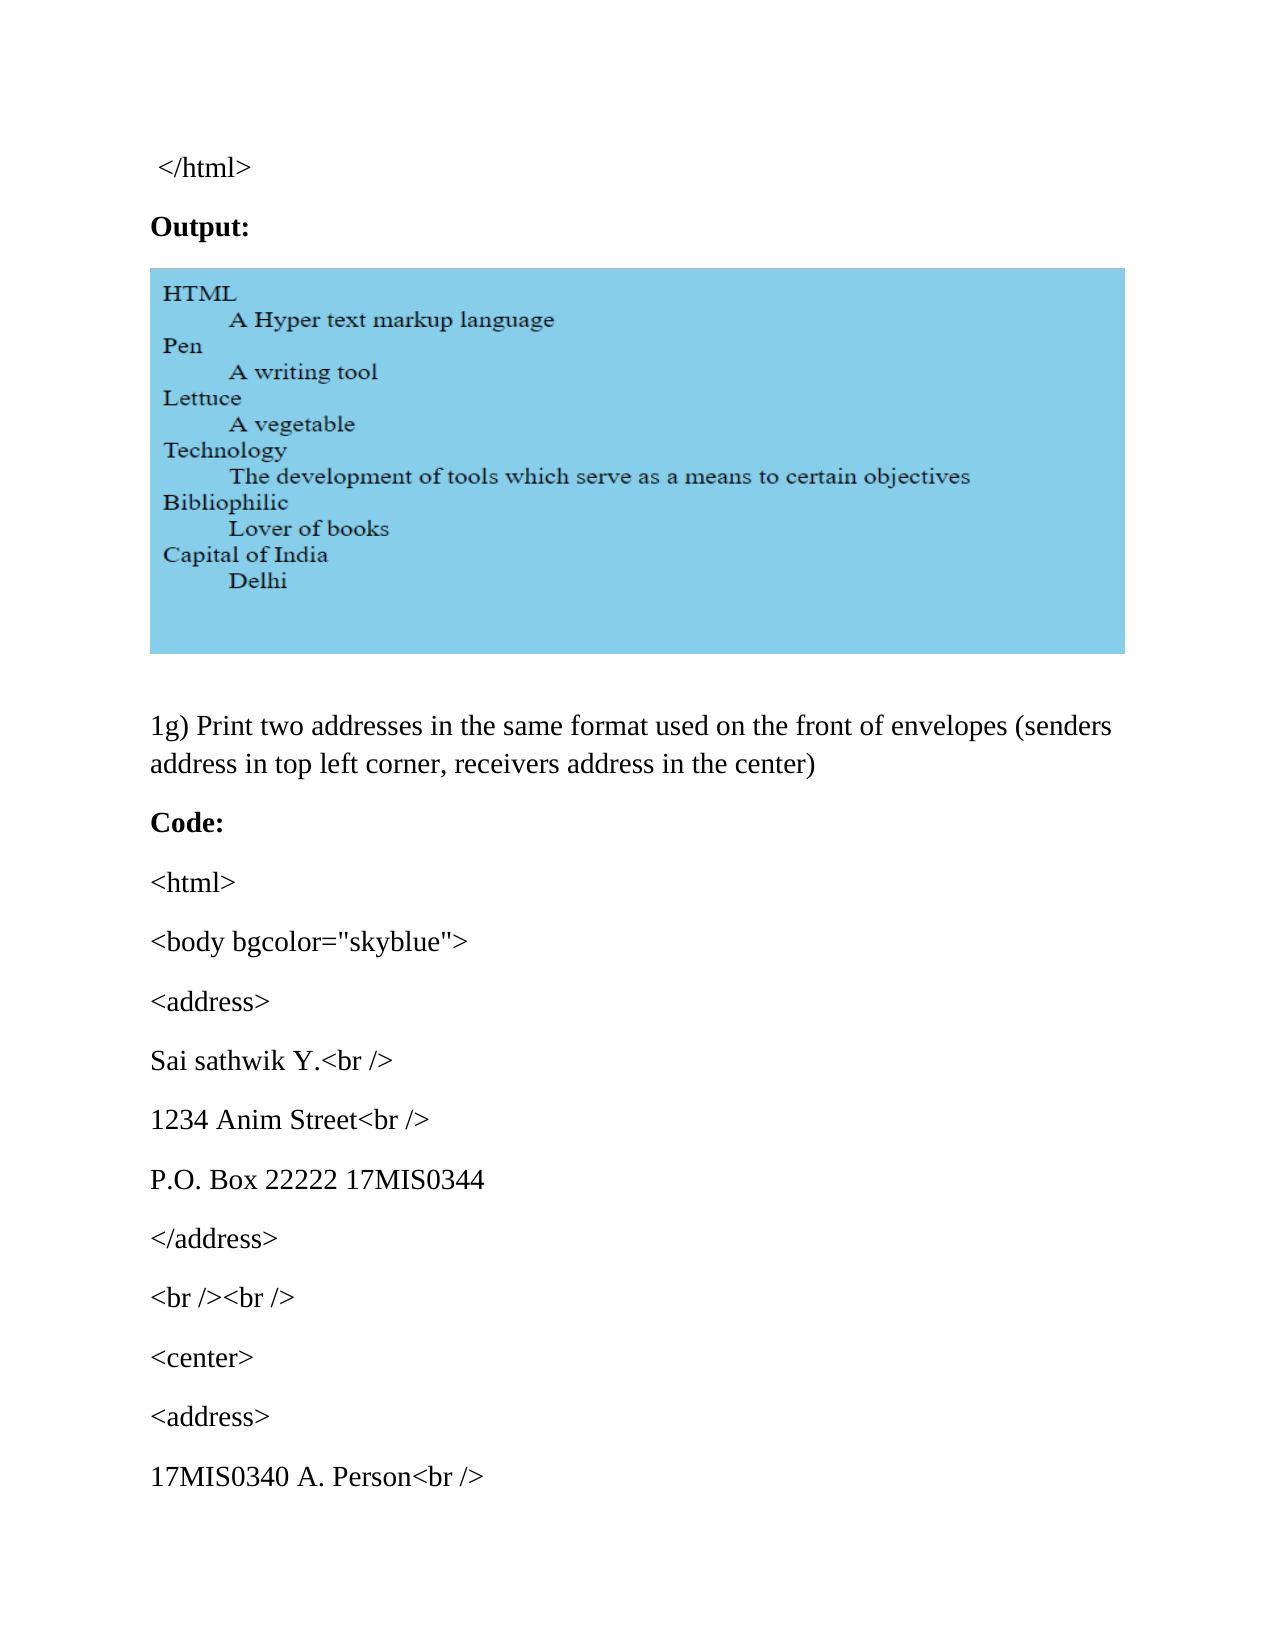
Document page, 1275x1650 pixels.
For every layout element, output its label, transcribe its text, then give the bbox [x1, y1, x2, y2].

text <center> [150, 1340, 1125, 1373]
text Code: [150, 806, 1125, 839]
text 1234 Anim Street<br /> [150, 1102, 1125, 1136]
text <address> [150, 984, 1125, 1017]
text 17MIS0340 A. Person<br /> [150, 1459, 1125, 1492]
text <body bgcolor="skyblue"> [150, 924, 1125, 958]
text P.O. Box 22222 17MIS0344 [150, 1162, 1125, 1195]
text <address> [150, 1399, 1125, 1433]
text <html> [150, 865, 1125, 898]
text </address> [150, 1221, 1125, 1255]
text 1g) Print two addresses in the same format used on the front of envelopes (senders address in top left corner, receivers address in the center) [150, 708, 1125, 780]
text Output: [150, 209, 1125, 243]
picture [150, 268, 1125, 654]
text Sai sathwik Y.<br /> [150, 1043, 1125, 1077]
text </html> [150, 150, 1125, 183]
text <br /><br /> [150, 1281, 1125, 1314]
